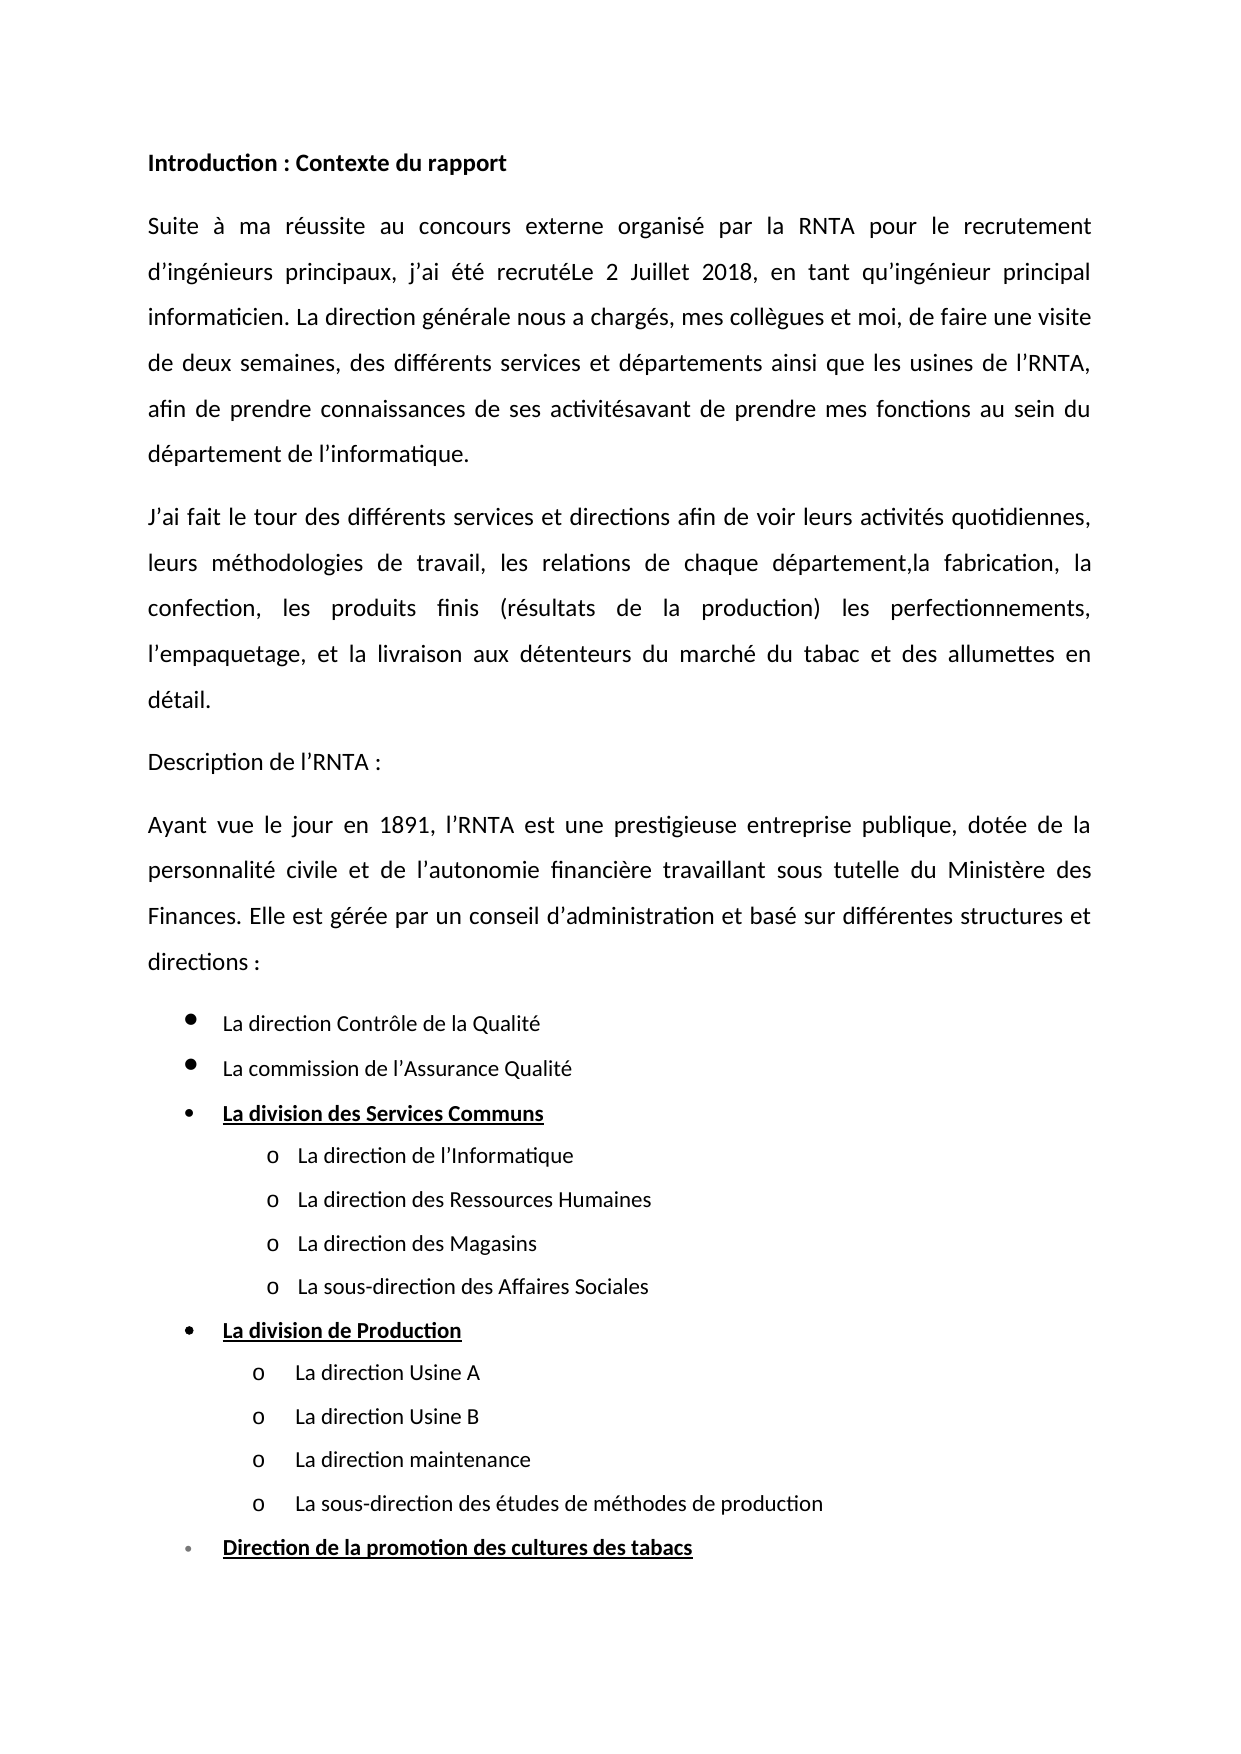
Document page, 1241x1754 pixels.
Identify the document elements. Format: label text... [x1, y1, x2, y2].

list La sous-direction des Affaires Sociales [266, 1272, 1093, 1302]
list La direction des Ressources Humaines [266, 1185, 1093, 1214]
text Ayant vue le jour en 1891, l’RNTA est une prestigieuse entreprise publique, dotée de la personnalité civile et de l’autonomie financière travaillant sous tutelle du Ministère des Finances. Elle est gérée par un conseil d’administration et basé sur différentes structures et directions : [148, 809, 1093, 976]
list La commission de l’Assurance Qualité [185, 1054, 1093, 1084]
list La direction Usine B [223, 1402, 1093, 1431]
list Direction de la promotion des cultures des tabacs [185, 1533, 1093, 1561]
list La direction de l’Informatique [266, 1141, 1093, 1170]
list La division des Services Communs [185, 1099, 1093, 1127]
list La direction Contrôle de la Qualité [185, 1008, 1093, 1039]
text J’ai fait le tour des différents services et directions afin de voir leurs activités quotidiennes, leurs méthodologies de travail, les relations de chaque département,la fabrication, la confection, les produits finis (résultats de la production) les perfectionnements, l’empaquetage, et la livraison aux détenteurs du marché du tabac et des allumettes en détail. [148, 501, 1093, 714]
text Introduction : Contexte du rapport [148, 148, 1093, 178]
list La division de Production [185, 1316, 1093, 1344]
text Suite à ma réussite au concours externe organisé par la RNTA pour le recrutement d’ingénieurs principaux, j’ai été recrutéLe 2 Juillet 2018, en tant qu’ingénieur principal informaticien. La direction générale nous a chargés, mes collègues et moi, de faire une visite de deux semaines, des différents services et départements ainsi que les usines de l’RNTA, afin de prendre connaissances de ses activitésavant de prendre mes fonctions au sein du département de l’informatique. [148, 210, 1093, 469]
text Description de l’RNTA : [148, 746, 1093, 777]
list La direction Usine A [223, 1358, 1093, 1387]
list La direction maintenance [223, 1446, 1093, 1475]
list La direction des Magasins [266, 1229, 1093, 1258]
list La sous-direction des études de méthodes de production [223, 1489, 1093, 1518]
